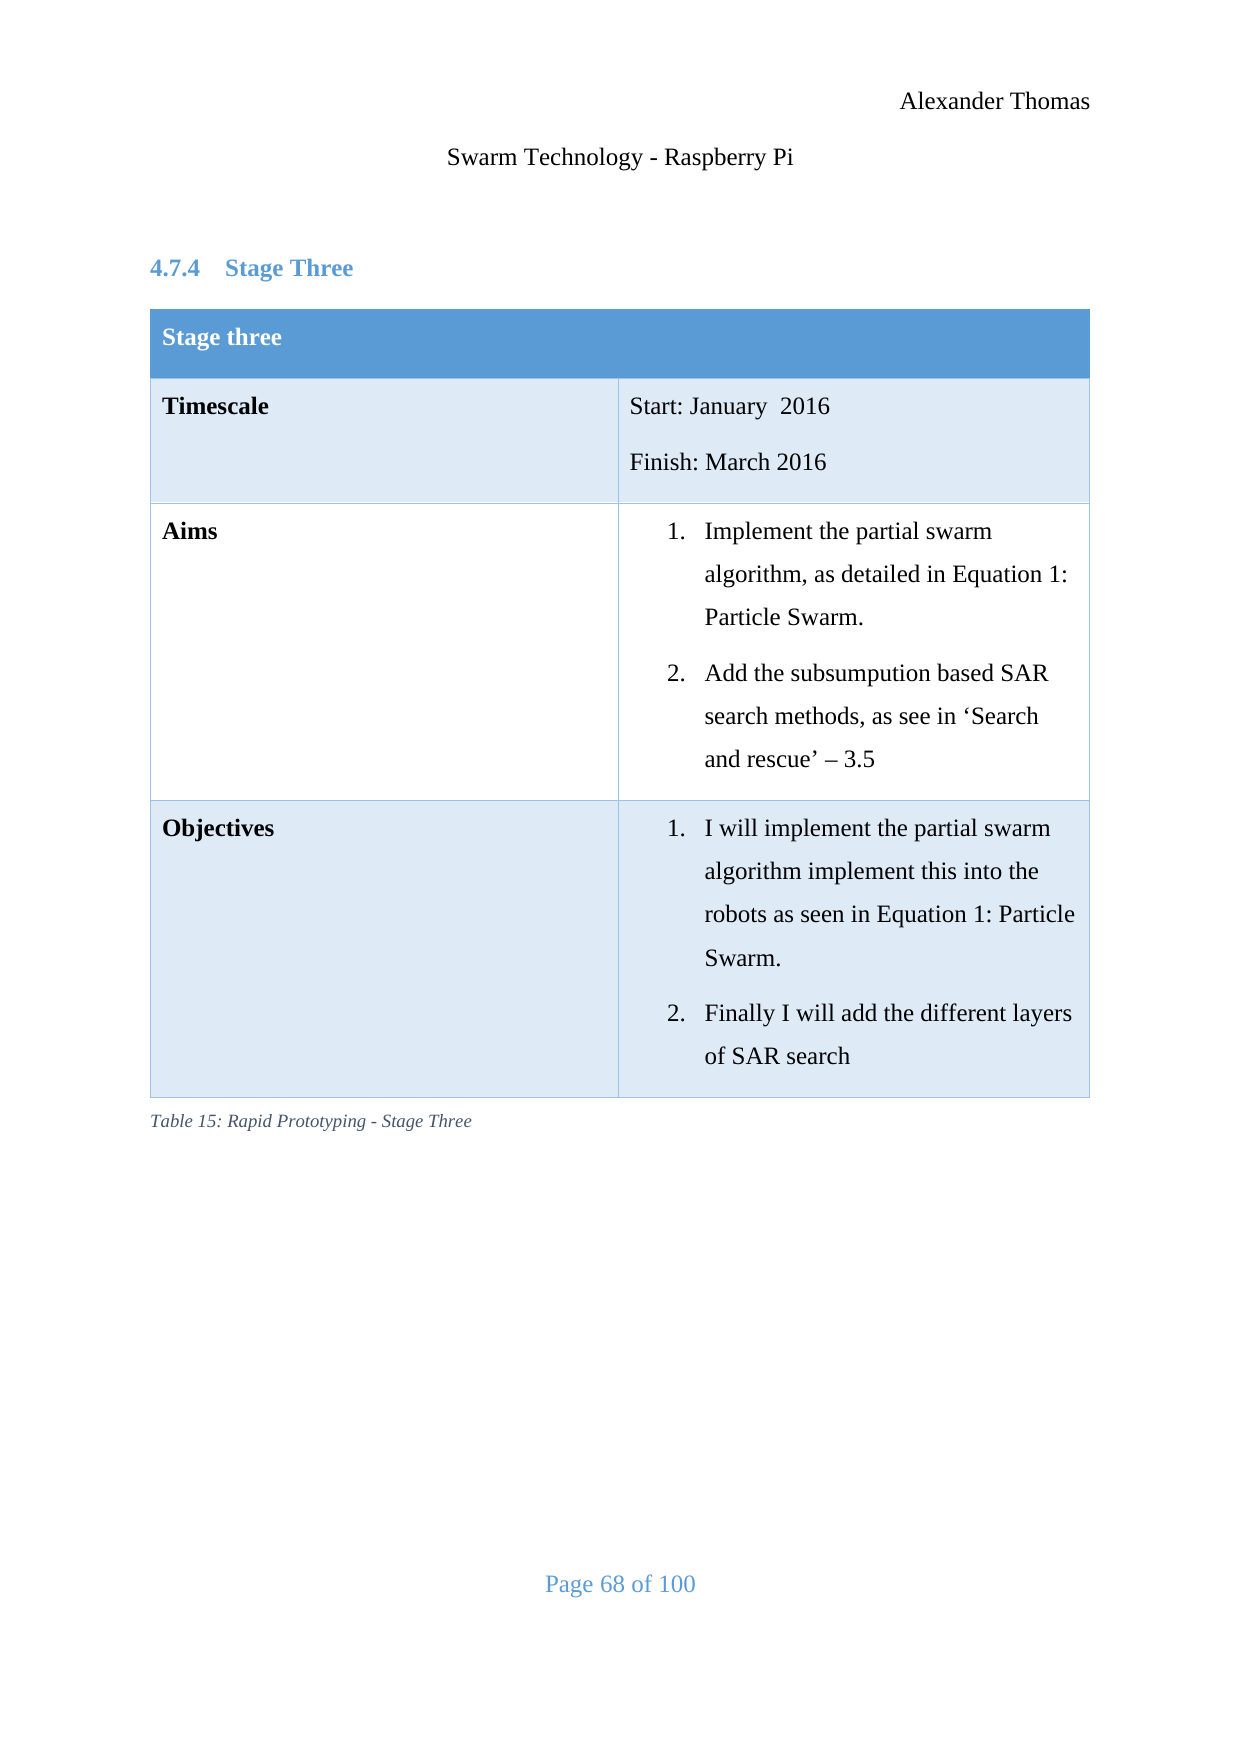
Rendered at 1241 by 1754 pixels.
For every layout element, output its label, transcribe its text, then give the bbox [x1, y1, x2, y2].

text Table 15: Rapid Prototyping - Stage Three [150, 1110, 1090, 1132]
table_cell Timescale [151, 379, 618, 502]
table_cell Objectives [151, 801, 618, 1097]
table_header Stage three [151, 310, 1089, 378]
table_cell I will implement the partial swarm algorithm implement this into the robots as seen in Equation 1. Finally I will add the different layers of SAR search [619, 801, 1089, 1097]
table_cell Start: January 2016 Finish: March 2016 [619, 379, 1089, 502]
subtitle Stage Three [150, 253, 1090, 282]
table_cell Aims [151, 504, 618, 800]
table_cell Implement the partial swarm algorithm, as detailed in Equation 1. Add the subsumpution based SAR search methods, as see in ‘Search and rescue infulance’ – 3.5 [619, 504, 1089, 800]
